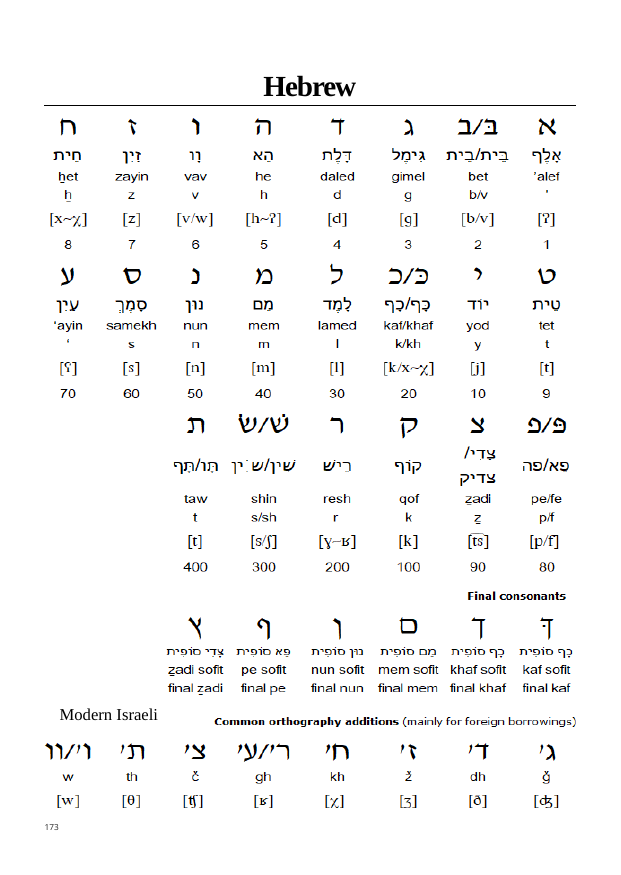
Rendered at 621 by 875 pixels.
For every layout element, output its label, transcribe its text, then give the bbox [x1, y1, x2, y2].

picture [44, 118, 576, 808]
subtitle Hebrew [44, 69, 576, 105]
